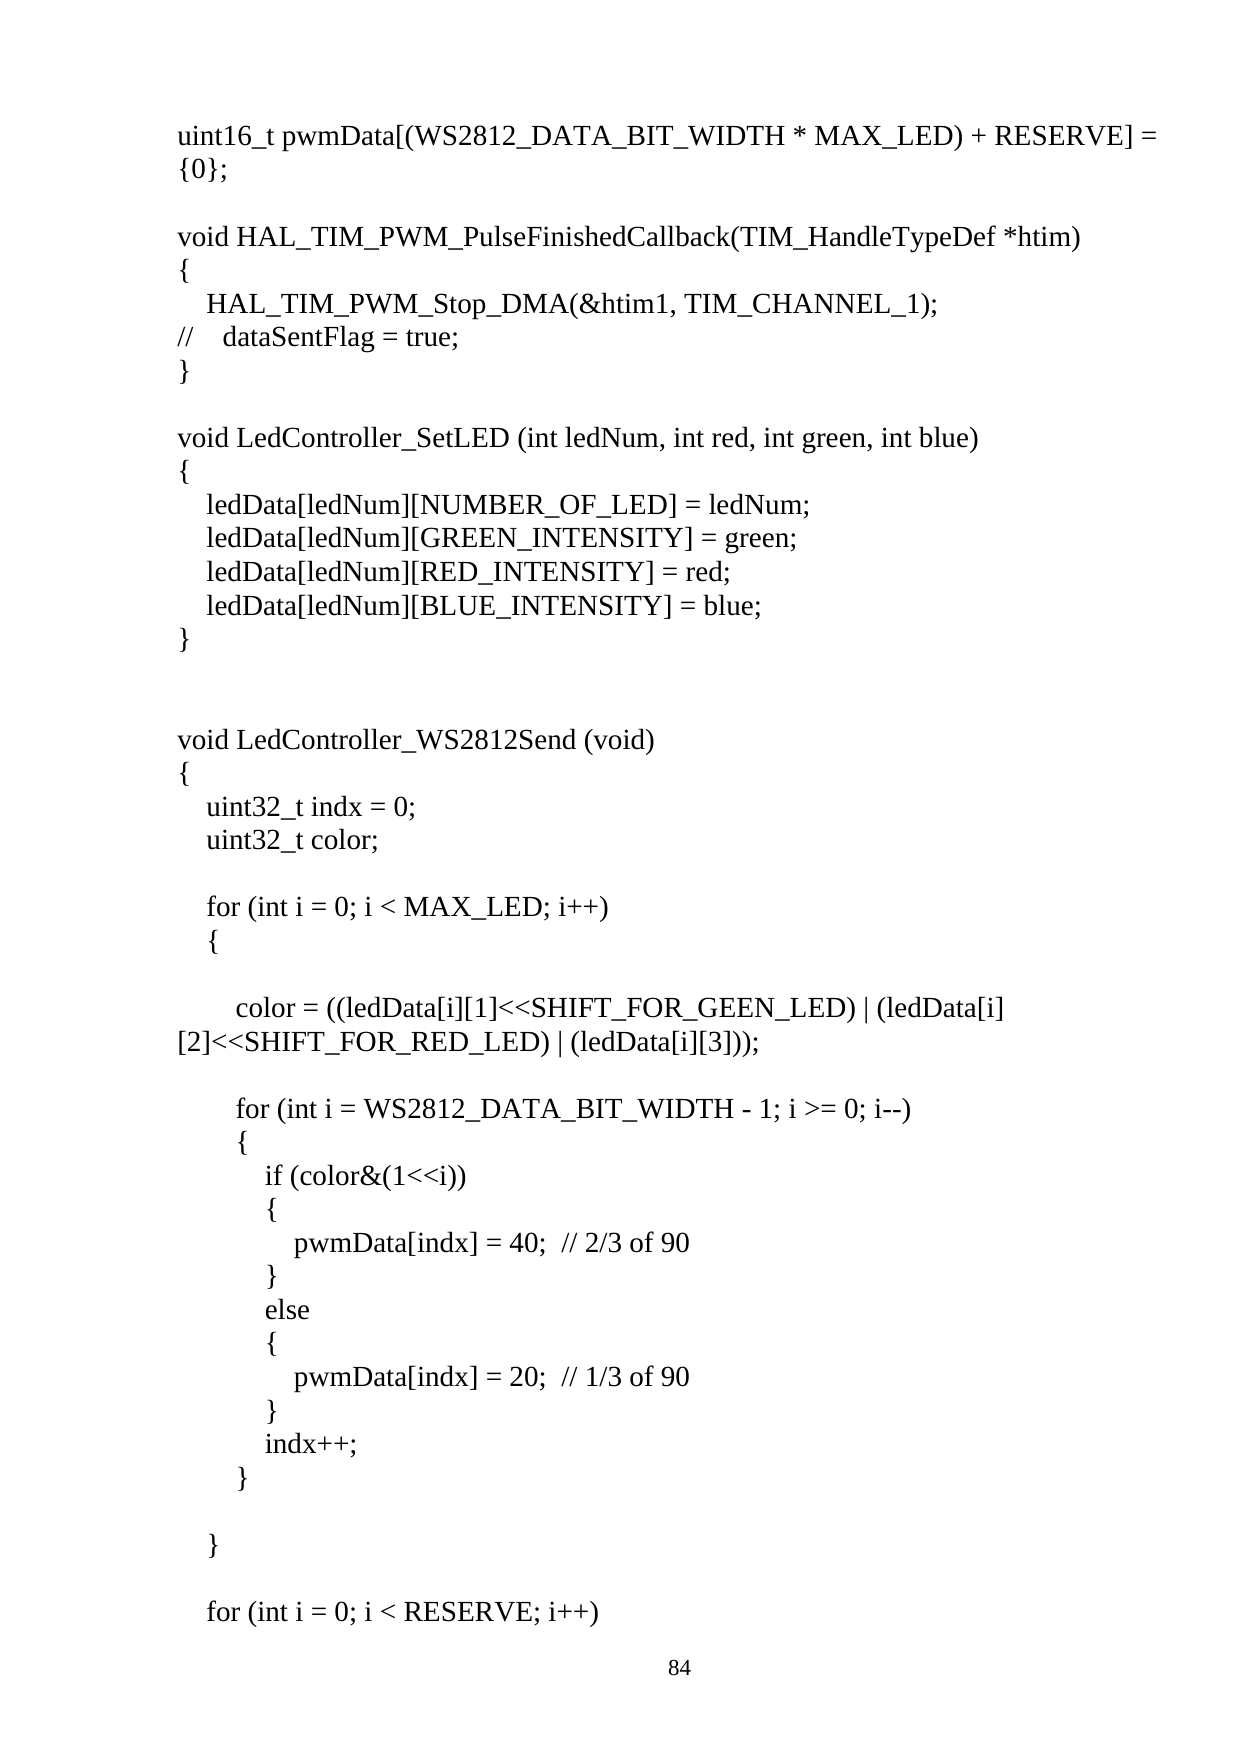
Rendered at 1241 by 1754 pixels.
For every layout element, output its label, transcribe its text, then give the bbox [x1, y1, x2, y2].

text indx++; [177, 1426, 1182, 1460]
text } [177, 1393, 1182, 1426]
text } [177, 1527, 1182, 1560]
text { [177, 1124, 1182, 1158]
text { [177, 453, 1182, 487]
text ledData[ledNum][NUMBER_OF_LED] = ledNum; [177, 487, 1182, 521]
text void LedController_SetLED (int ledNum, int red, int green, int blue) [177, 420, 1182, 453]
text { [177, 923, 1182, 957]
text // dataSentFlag = true; [177, 319, 1182, 353]
text } [177, 1258, 1182, 1292]
text { [177, 252, 1182, 286]
text pwmData[indx] = 20; // 1/3 of 90 [177, 1359, 1182, 1393]
text for (int i = 0; i < RESERVE; i++) [177, 1594, 1182, 1627]
text HAL_TIM_PWM_Stop_DMA(&htim1, TIM_CHANNEL_1); [177, 286, 1182, 319]
text { [177, 755, 1182, 789]
text { [177, 1191, 1182, 1225]
text ledData[ledNum][BLUE_INTENSITY] = blue; [177, 588, 1182, 621]
text ledData[ledNum][GREEN_INTENSITY] = green; [177, 521, 1182, 554]
text } [177, 353, 1182, 386]
text { [177, 1326, 1182, 1359]
text if (color&(1<<i)) [177, 1158, 1182, 1191]
text ledData[ledNum][RED_INTENSITY] = red; [177, 554, 1182, 588]
text uint32_t indx = 0; [177, 789, 1182, 822]
text void LedController_WS2812Send (void) [177, 722, 1182, 755]
text uint32_t color; [177, 822, 1182, 856]
text pwmData[indx] = 40; // 2/3 of 90 [177, 1225, 1182, 1258]
text else [177, 1292, 1182, 1326]
text void HAL_TIM_PWM_PulseFinishedCallback(TIM_HandleTypeDef *htim) [177, 219, 1182, 252]
text } [177, 621, 1182, 655]
text color = ((ledData[i][1]<<SHIFT_FOR_GEEN_LED) | (ledData[i][2]<<SHIFT_FOR_RED_LED) | (ledData[i][3])); [177, 990, 1182, 1057]
text for (int i = 0; i < MAX_LED; i++) [177, 889, 1182, 923]
text } [177, 1460, 1182, 1493]
text uint16_t pwmData[(WS2812_DATA_BIT_WIDTH * MAX_LED) + RESERVE] = {0}; [177, 118, 1182, 185]
text for (int i = WS2812_DATA_BIT_WIDTH - 1; i >= 0; i--) [177, 1091, 1182, 1124]
